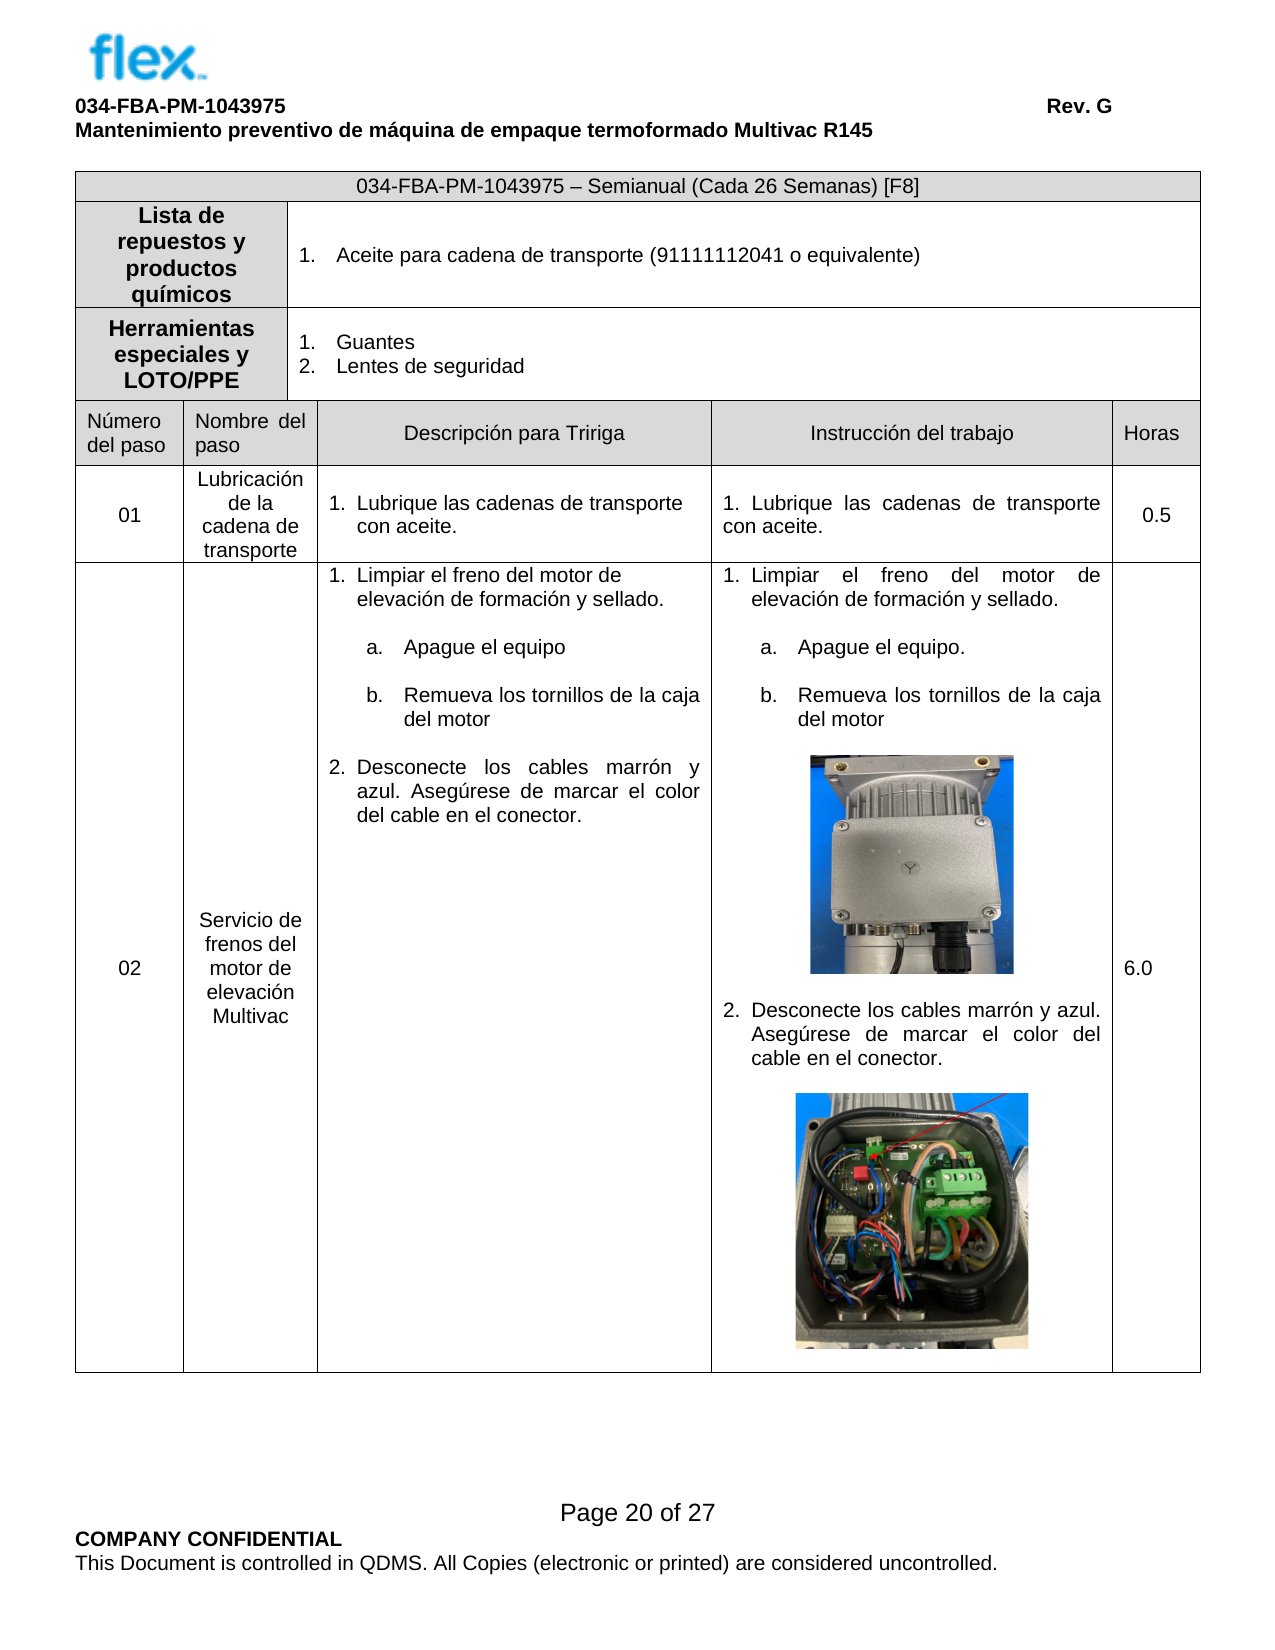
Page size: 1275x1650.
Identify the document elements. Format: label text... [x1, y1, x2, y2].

table_cell 1. Lubrique las cadenas de transporte con aceite. [712, 466, 1112, 562]
table_cell Horas [1113, 401, 1200, 465]
table_cell Lubrique las cadenas de transporte con aceite. [318, 466, 711, 562]
table_cell Aceite para cadena de transporte (91111112041 o equivalente) [288, 202, 1200, 307]
picture [810, 755, 1014, 974]
table_cell 02 [76, 563, 183, 1372]
table_cell Número del paso [76, 401, 183, 465]
picture [75, 19, 226, 94]
table_cell Herramientas especiales y LOTO/PPE [76, 308, 287, 400]
table_cell Instrucción del trabajo [712, 401, 1112, 465]
table_cell Descripción para Tririga [318, 401, 711, 465]
table_cell Guantes Lentes de seguridad [288, 308, 1200, 400]
table_cell 6.0 [1113, 563, 1200, 1372]
table_cell Lista de repuestos y productos químicos [76, 202, 287, 307]
table_cell Nombre del paso [184, 401, 317, 465]
table_cell Servicio de frenos del motor de elevación Multivac [184, 563, 317, 1372]
table_cell 0.5 [1113, 466, 1200, 562]
picture [795, 1093, 1029, 1349]
table_cell Lubricación de la cadena de transporte [184, 466, 317, 562]
table_cell Limpiar el freno del motor de elevación de formación y sellado. Apague el equipo. Remueva los tornillos de la caja del motor Desconecte los cables marrón y azul. Asegúrese de marcar el color del cable en el conector. [712, 563, 1112, 1372]
table_cell Limpiar el freno del motor de elevación de formación y sellado. Apague el equipo Remueva los tornillos de la caja del motor Desconecte los cables marrón y azul. Asegúrese de marcar el color del cable en el conector. [318, 563, 711, 1372]
table_cell 01 [76, 466, 183, 562]
table_header 034-FBA-PM-1043975 – Semianual (Cada 26 Semanas) [F8] [76, 172, 1200, 201]
